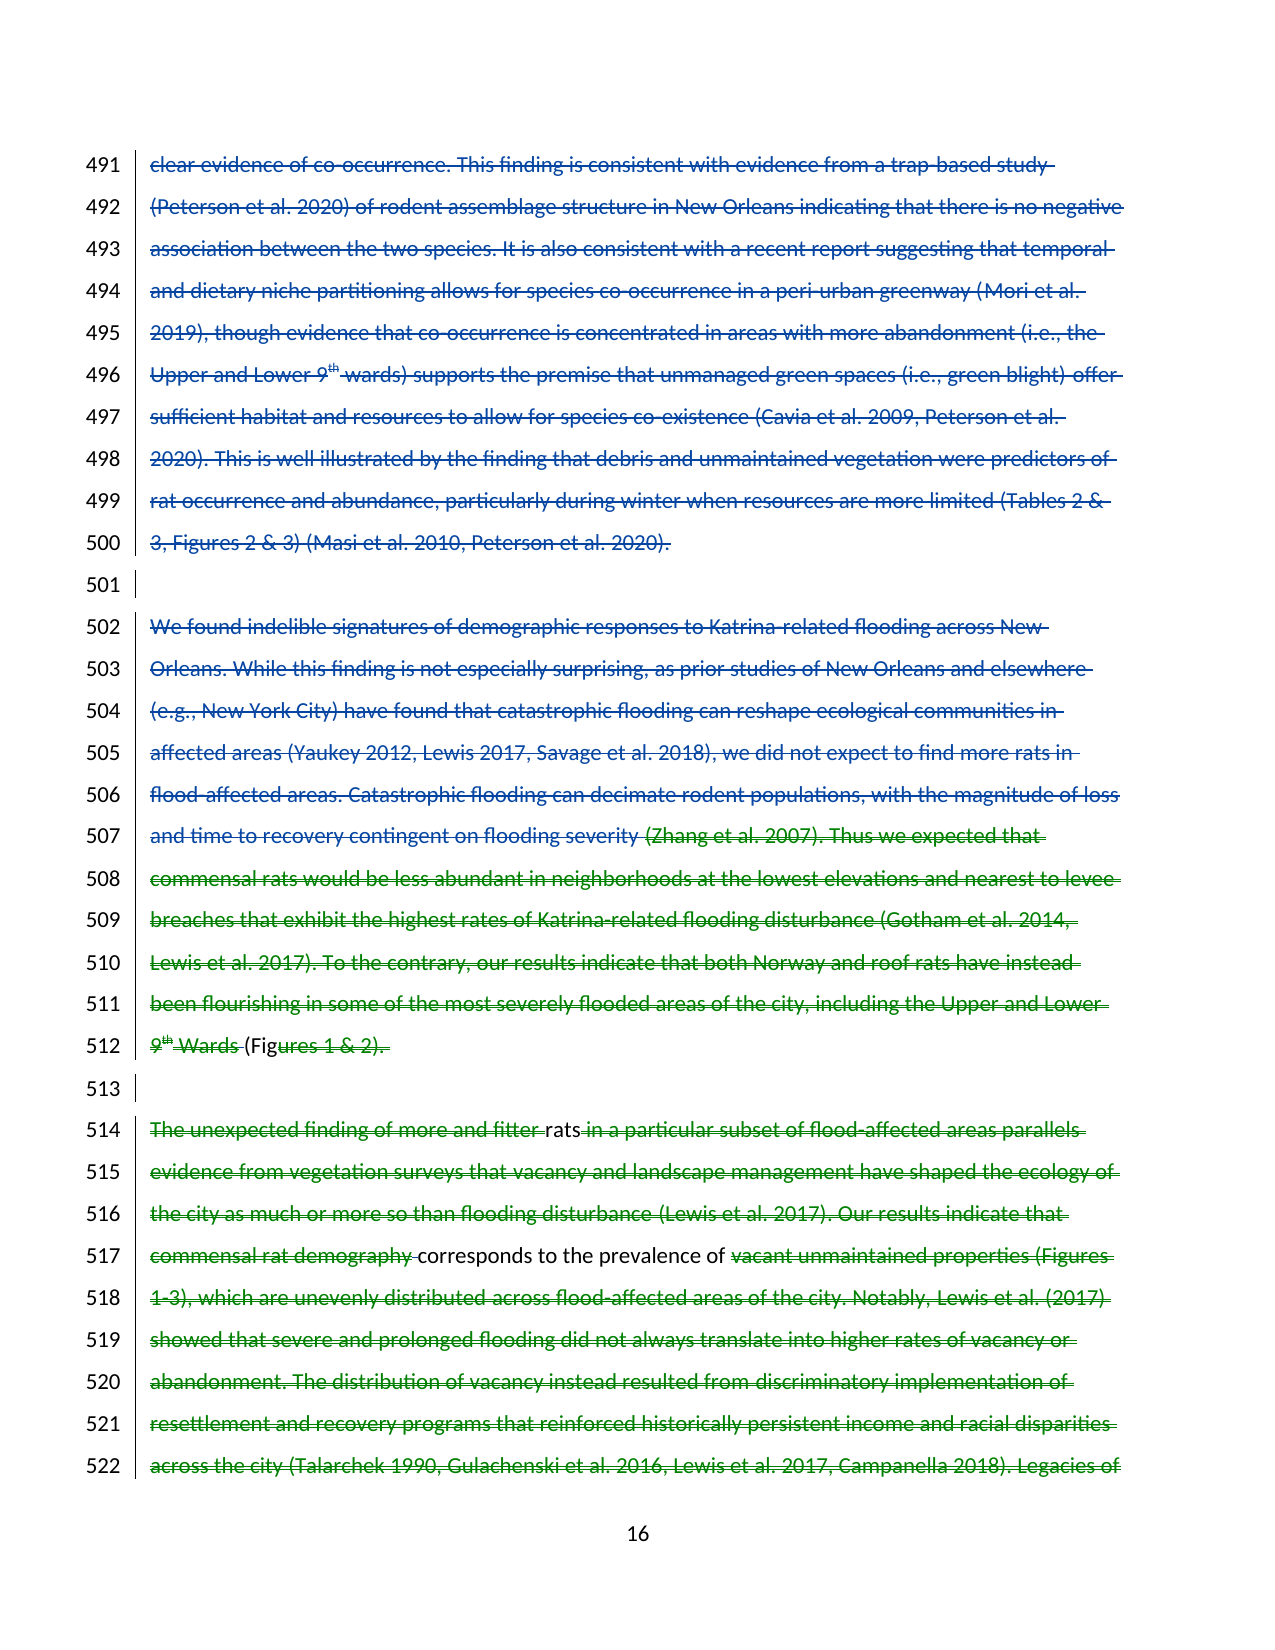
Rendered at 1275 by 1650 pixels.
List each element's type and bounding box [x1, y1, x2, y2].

text [150, 150, 1125, 556]
